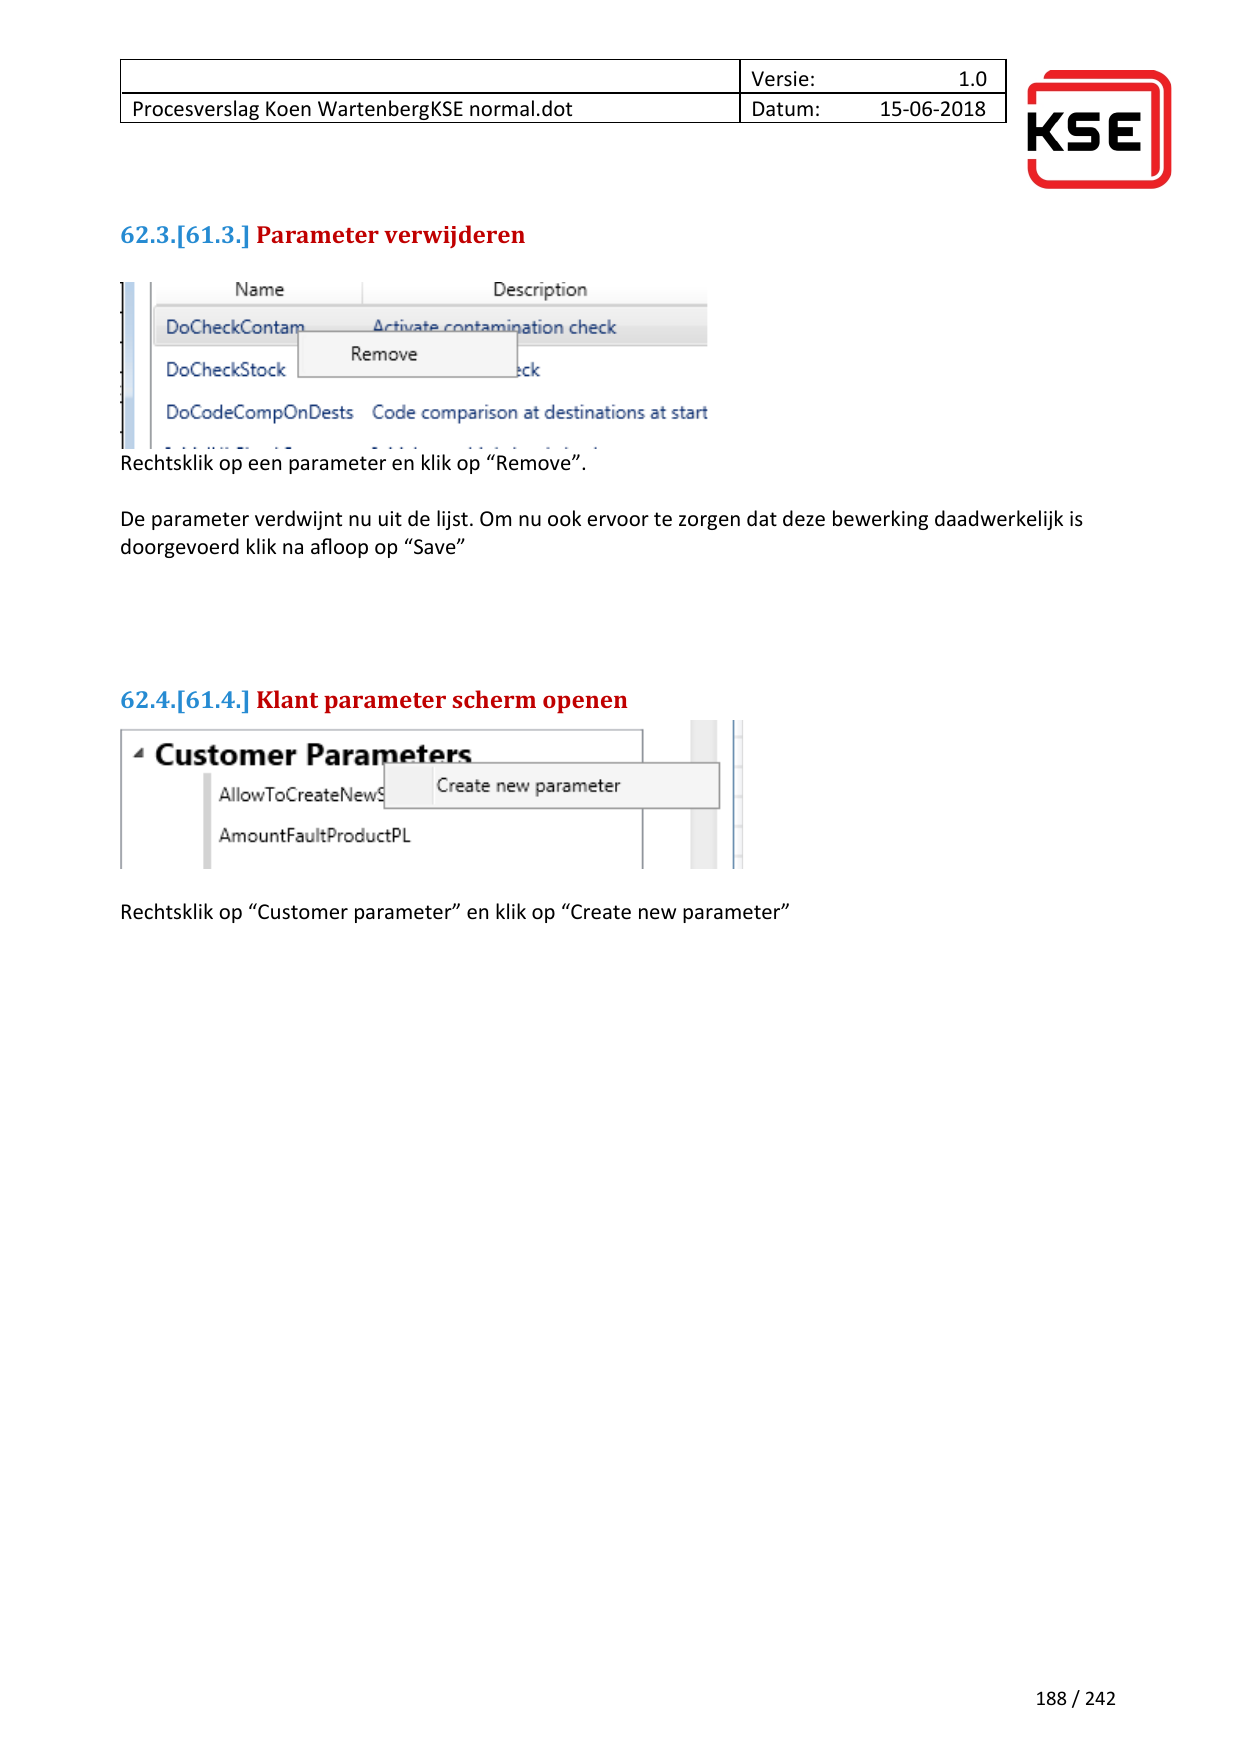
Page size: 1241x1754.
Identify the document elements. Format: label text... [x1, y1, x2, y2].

subtitle Parameter verwijderen [120, 219, 1150, 248]
text Rechtsklik op “Customer parameter” en klik op “Create new parameter” [120, 897, 1150, 925]
picture [1027, 70, 1172, 189]
picture [120, 720, 744, 869]
text De parameter verdwijnt nu uit de lijst. Om nu ook ervoor te zorgen dat deze bewerking daadwerkelijk is doorgevoerd klik na afloop op “Save” [120, 504, 1150, 561]
subtitle Klant parameter scherm openen [120, 685, 1150, 714]
picture [120, 282, 708, 449]
text Rechtsklik op een parameter en klik op “Remove”. [120, 448, 1150, 476]
